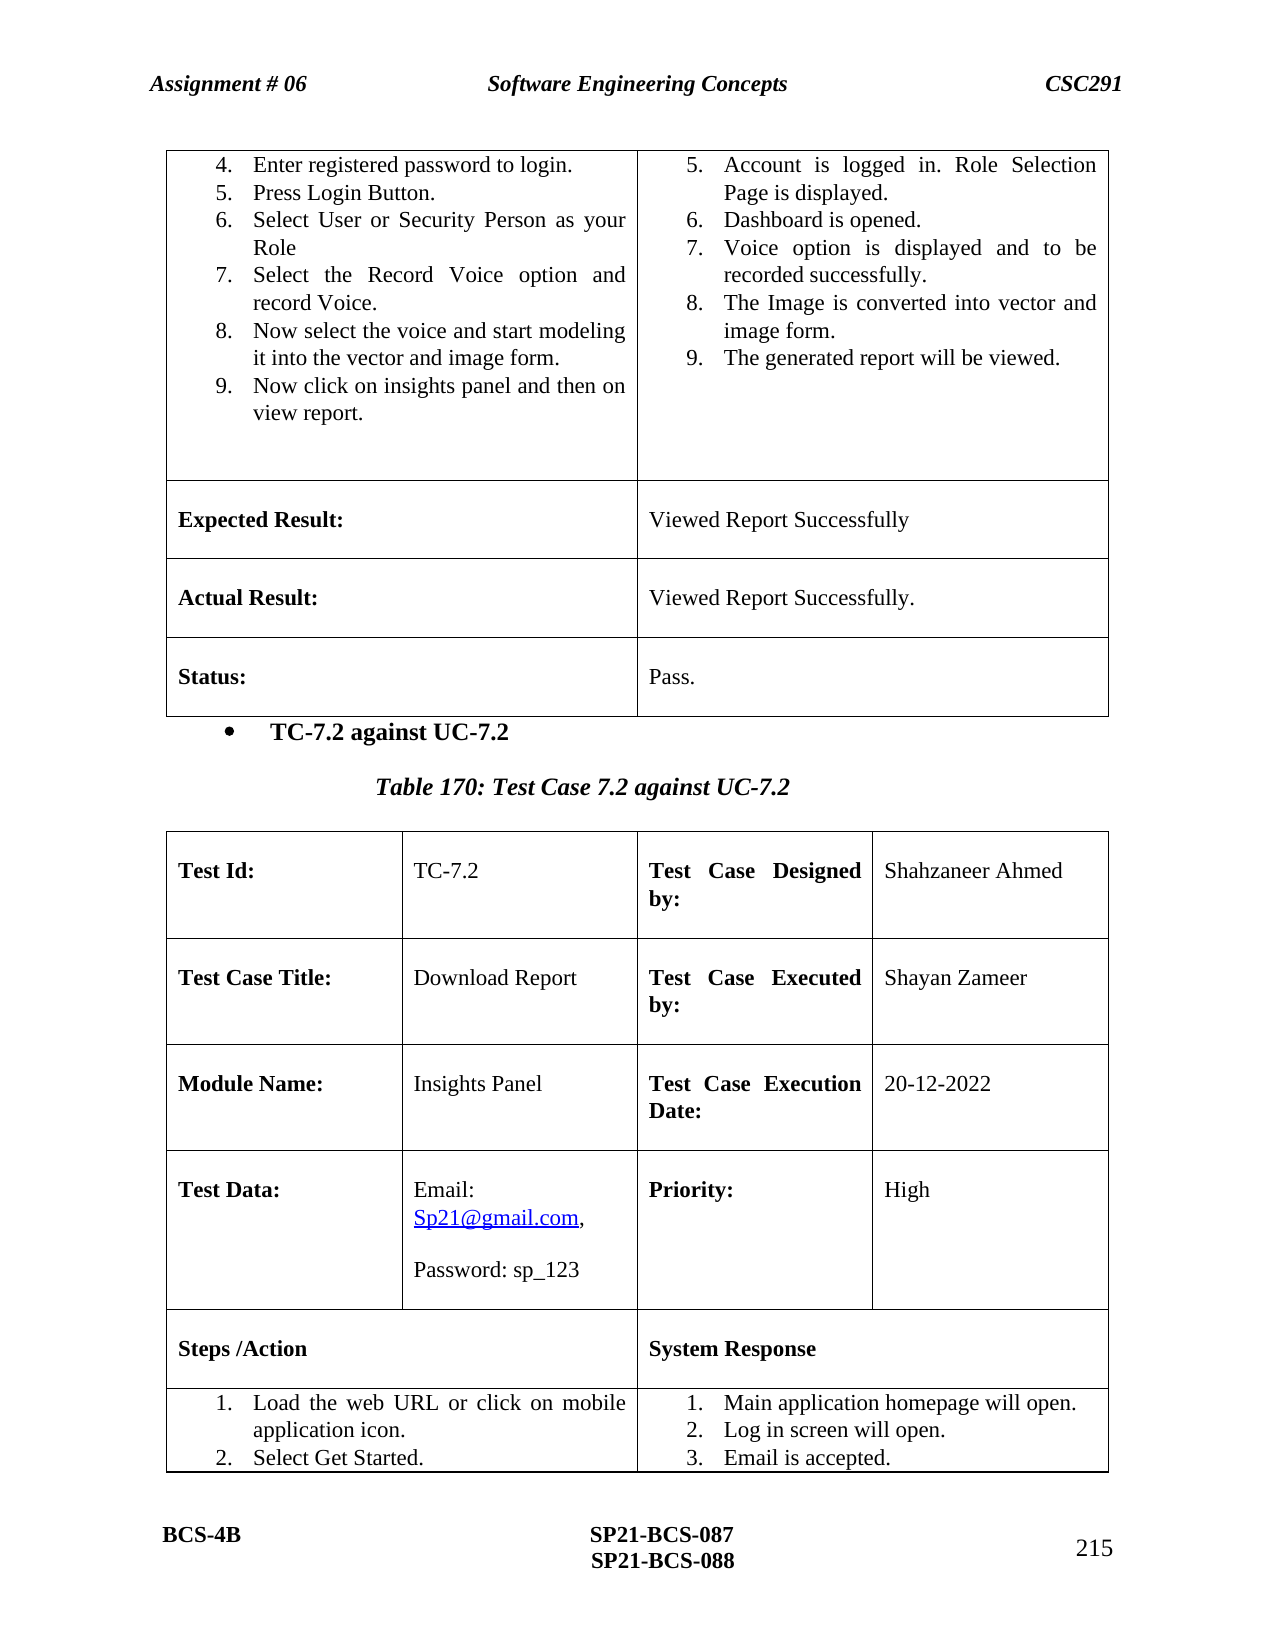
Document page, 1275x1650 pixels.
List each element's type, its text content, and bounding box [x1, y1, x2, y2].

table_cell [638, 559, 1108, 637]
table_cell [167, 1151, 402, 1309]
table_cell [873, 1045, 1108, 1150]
list TC-7.2 against UC-7.2 [225, 717, 1125, 745]
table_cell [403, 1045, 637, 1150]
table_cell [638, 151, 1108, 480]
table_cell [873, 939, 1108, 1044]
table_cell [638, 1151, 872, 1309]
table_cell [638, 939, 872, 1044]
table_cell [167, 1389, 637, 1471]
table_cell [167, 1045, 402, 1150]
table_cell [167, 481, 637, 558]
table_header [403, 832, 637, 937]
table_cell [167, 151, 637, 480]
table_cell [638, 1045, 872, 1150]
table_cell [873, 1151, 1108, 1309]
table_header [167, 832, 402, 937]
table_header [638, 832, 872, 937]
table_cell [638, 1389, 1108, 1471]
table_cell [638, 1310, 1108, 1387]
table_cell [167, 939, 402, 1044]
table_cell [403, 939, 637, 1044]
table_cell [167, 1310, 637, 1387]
text Table 170: Test Case 7.2 against UC-7.2 [300, 772, 1125, 801]
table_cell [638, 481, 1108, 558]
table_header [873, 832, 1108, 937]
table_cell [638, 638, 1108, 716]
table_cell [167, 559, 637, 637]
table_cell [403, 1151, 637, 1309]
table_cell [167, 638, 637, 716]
